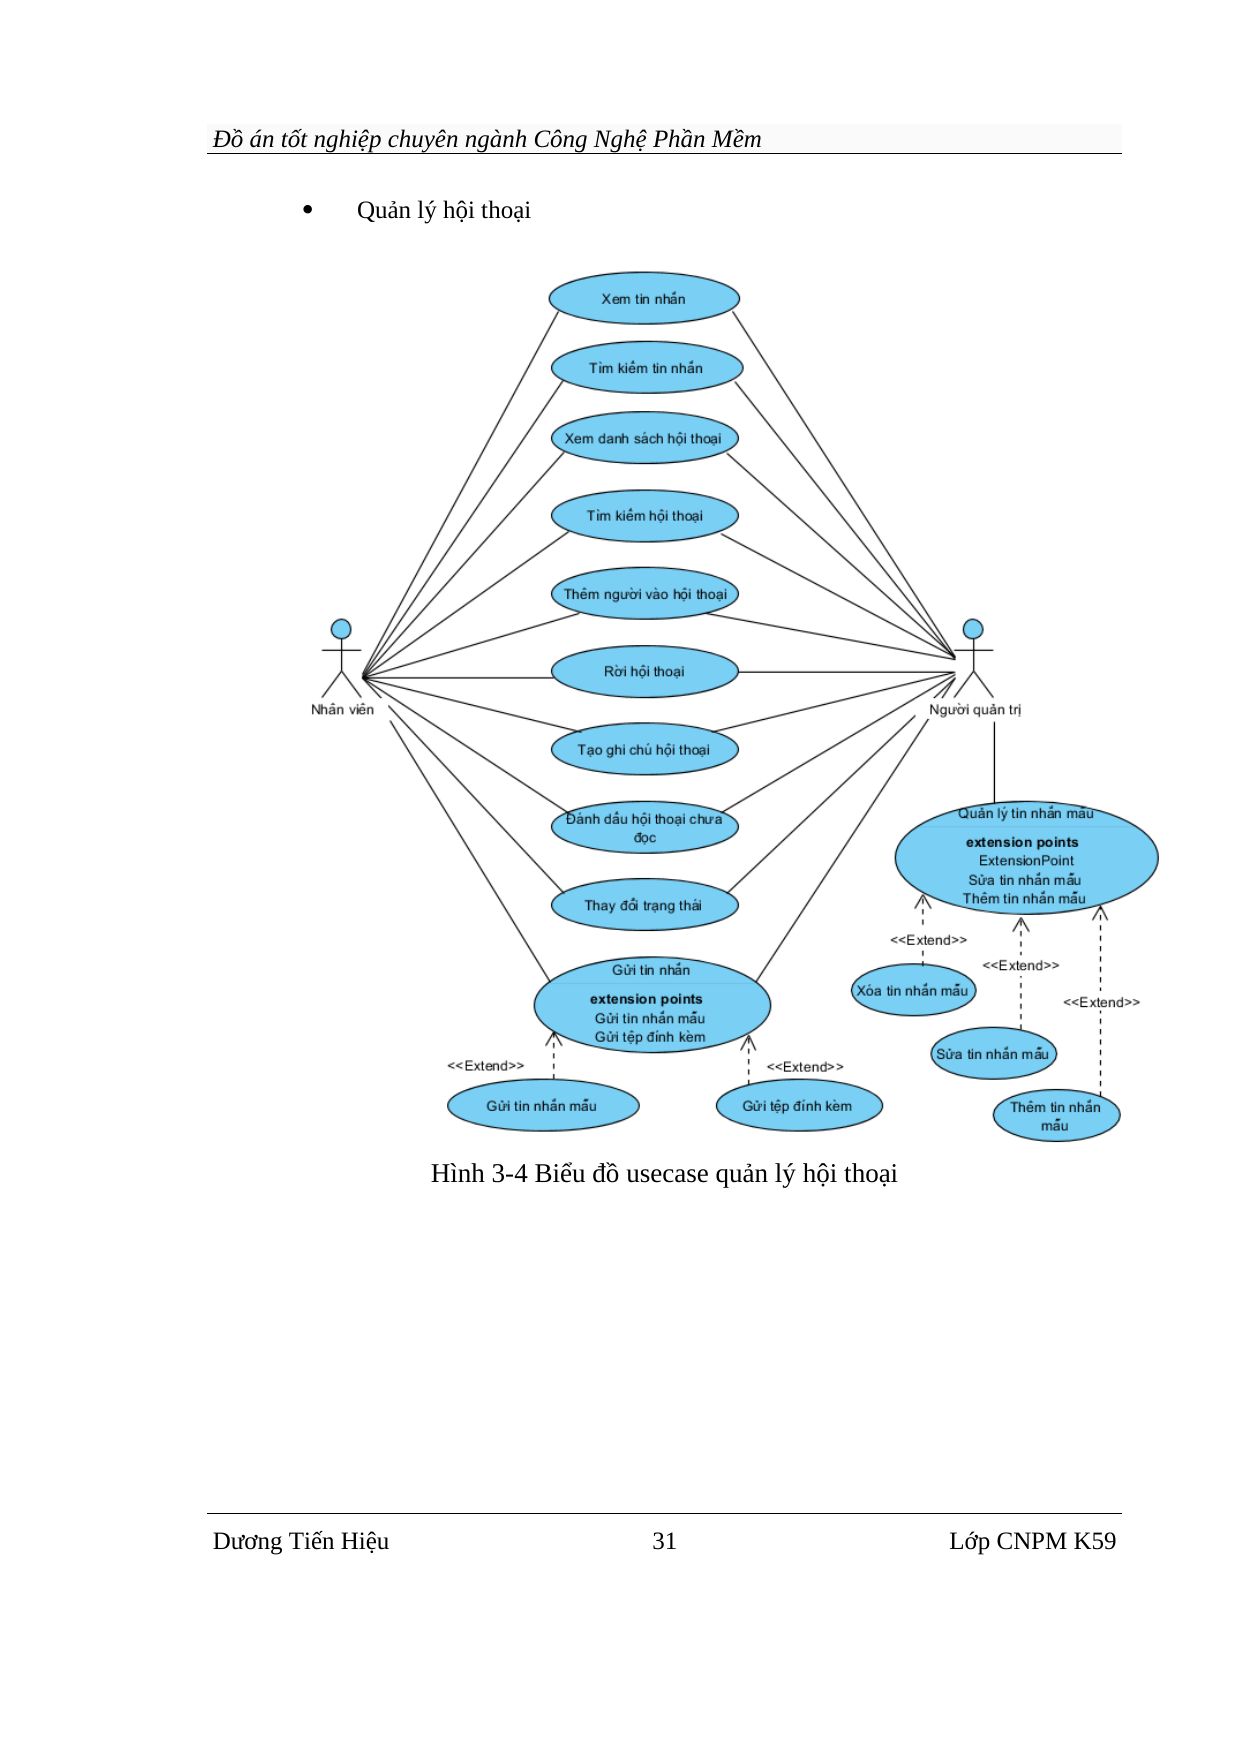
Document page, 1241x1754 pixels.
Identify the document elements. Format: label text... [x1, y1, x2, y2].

list Quản lý hội thoại [244, 195, 1122, 223]
picture [265, 244, 1182, 1149]
